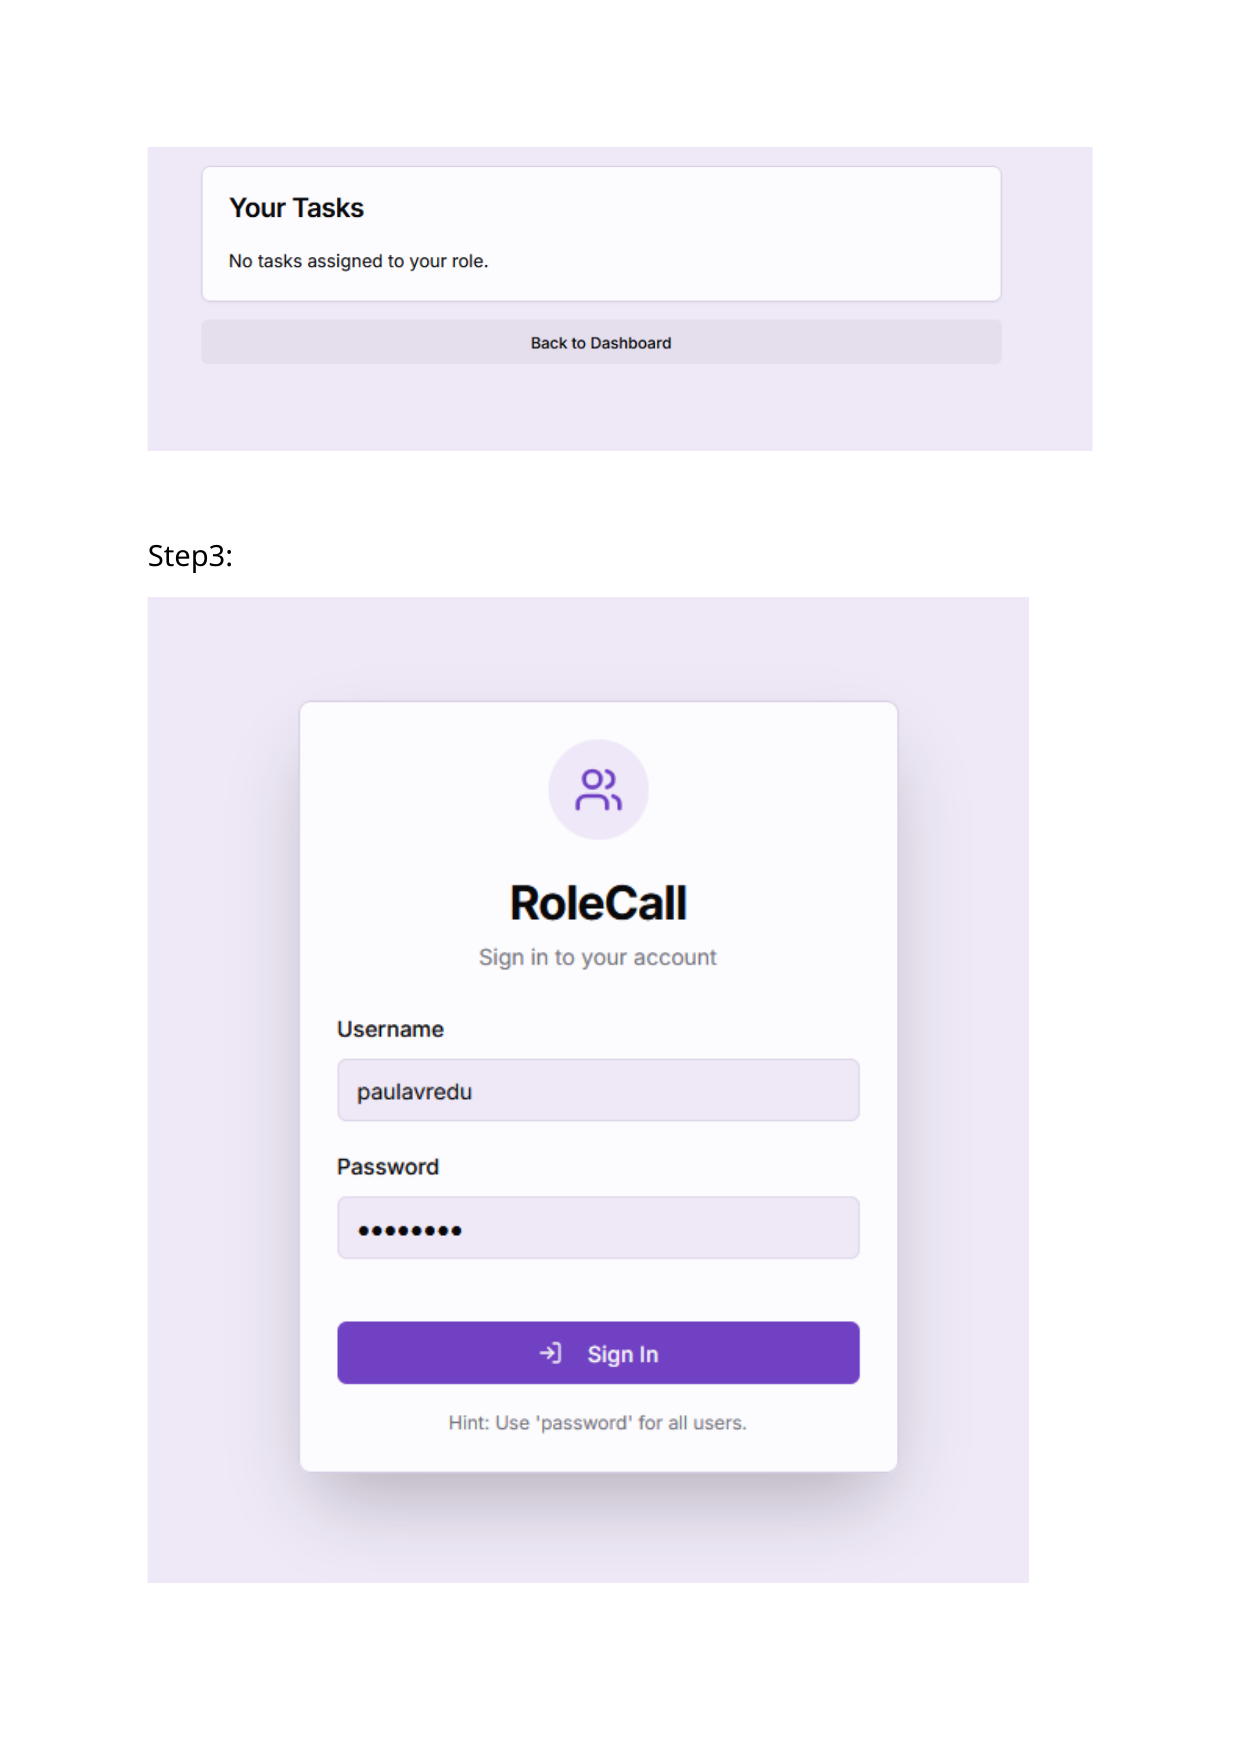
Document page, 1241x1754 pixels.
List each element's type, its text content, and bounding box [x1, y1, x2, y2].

picture [147, 147, 1093, 451]
text Step3: [148, 535, 1093, 574]
picture [147, 597, 1029, 1583]
